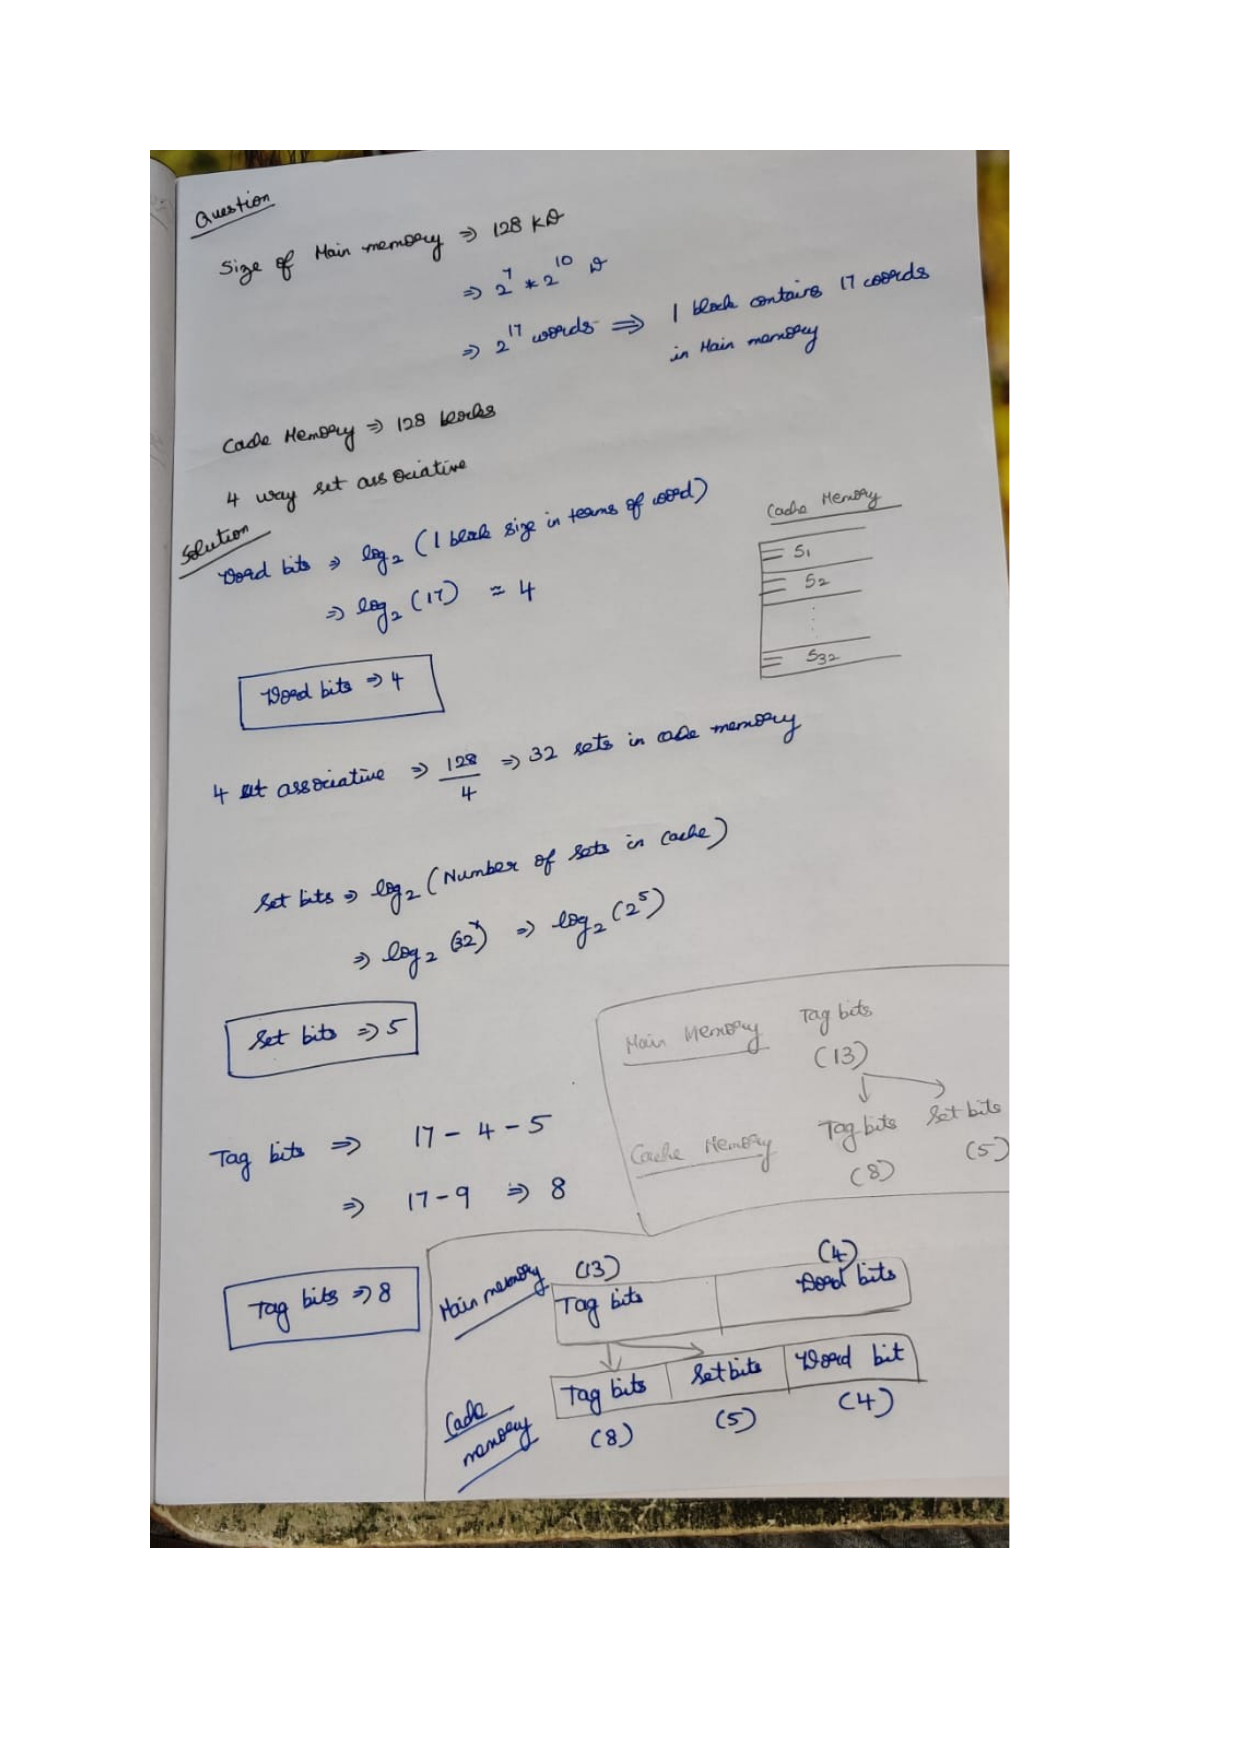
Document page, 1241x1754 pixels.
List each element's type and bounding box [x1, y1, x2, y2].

picture [150, 150, 1010, 1548]
